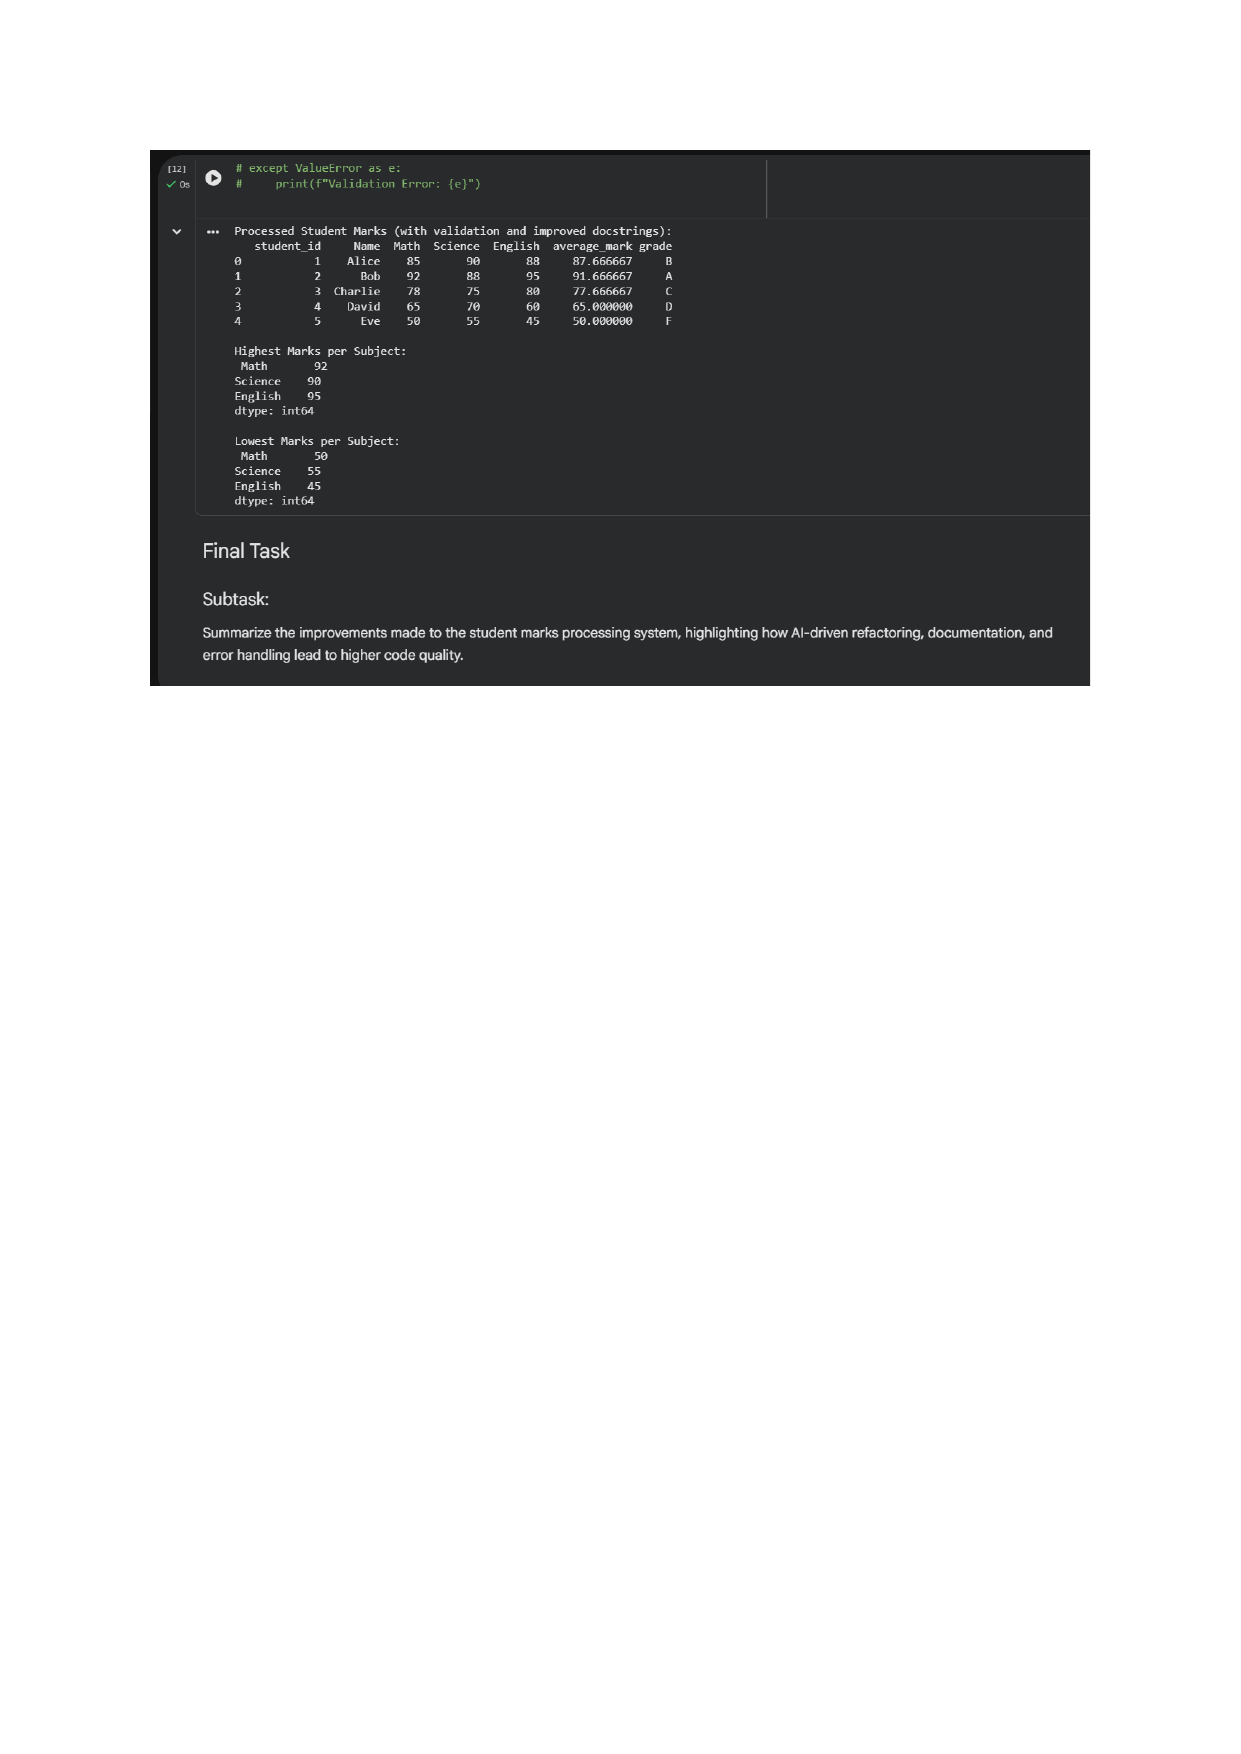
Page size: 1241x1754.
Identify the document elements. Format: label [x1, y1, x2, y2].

picture [150, 150, 1091, 686]
